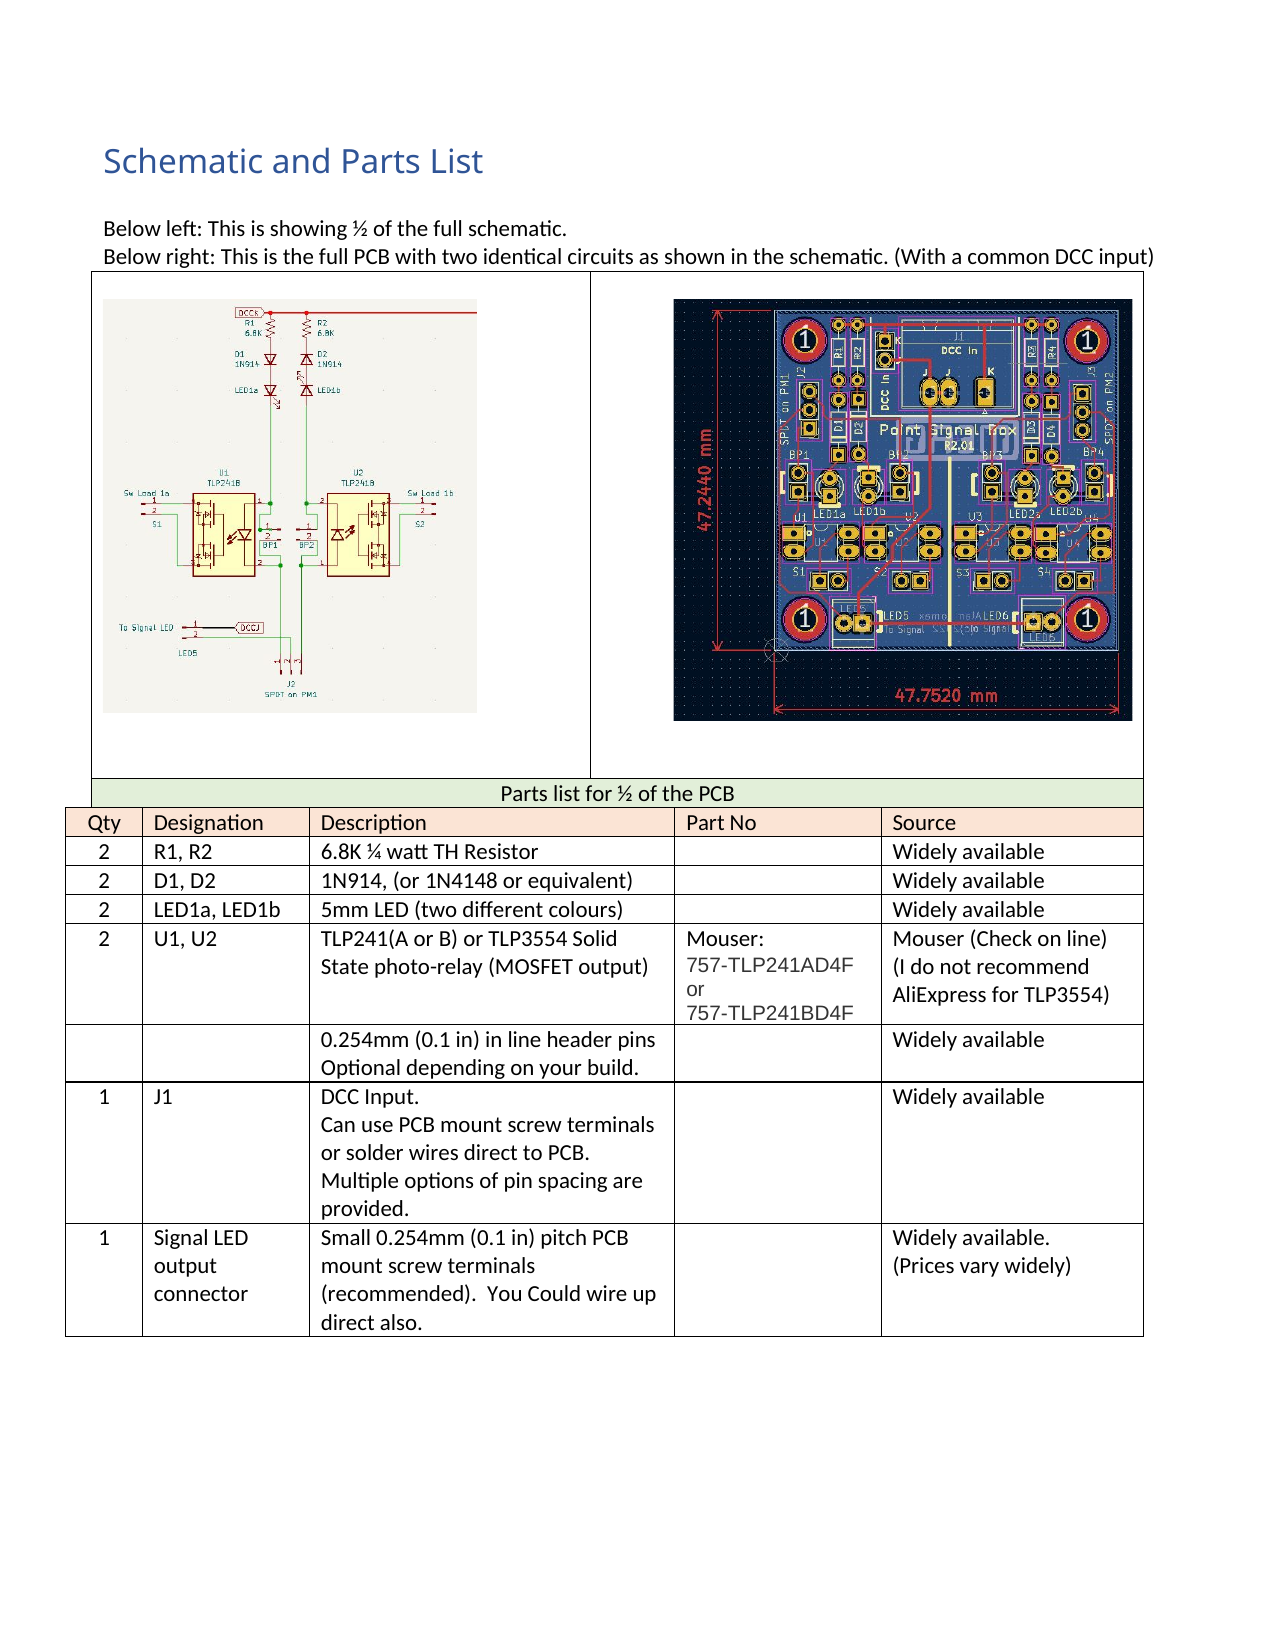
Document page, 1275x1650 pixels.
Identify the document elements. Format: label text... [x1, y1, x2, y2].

table_cell Widely available [882, 895, 1143, 923]
text Below left: This is showing ½ of the full schematic. [103, 214, 1191, 242]
table_cell Widely available [882, 837, 1143, 865]
table_cell Widely available. (Prices vary widely) [882, 1224, 1143, 1336]
table_cell Mouser: 757-TLP241AD4F or 757-TLP241BD4F [675, 924, 881, 1024]
table_cell Parts list for ½ of the PCB [92, 779, 1143, 807]
table_cell J1 [143, 1083, 309, 1222]
table_cell [675, 866, 881, 894]
table_cell Signal LED output connector [143, 1224, 309, 1336]
table_cell 1 [66, 1224, 142, 1336]
table_cell 6.8K ¼ watt TH Resistor [310, 837, 674, 865]
table_cell Designation [143, 808, 309, 836]
table_cell [66, 1025, 142, 1081]
table_cell 2 [66, 837, 142, 865]
table_cell Description [310, 808, 674, 836]
table_header [92, 272, 590, 778]
table_cell 1 [66, 1083, 142, 1222]
table_cell Small 0.254mm (0.1 in) pitch PCB mount screw terminals (recommended). You Could wire up direct also. [310, 1224, 674, 1336]
table_cell Source [882, 808, 1143, 836]
table_cell TLP241(A or B) or TLP3554 Solid State photo-relay (MOSFET output) [310, 924, 674, 1024]
table_cell [675, 837, 881, 865]
table_cell Part No [675, 808, 881, 836]
table_cell [675, 1025, 881, 1081]
table_cell [675, 895, 881, 923]
table_cell 2 [66, 895, 142, 923]
table_cell DCC Input. Can use PCB mount screw terminals or solder wires direct to PCB. Multiple options of pin spacing are provided. [310, 1083, 674, 1222]
subtitle Schematic and Parts List [103, 137, 1191, 183]
table_cell 0.254mm (0.1 in) in line header pins Optional depending on your build. [310, 1025, 674, 1081]
table_cell 2 [66, 924, 142, 1024]
table_cell [143, 1025, 309, 1081]
table_cell Qty [66, 808, 142, 836]
table_cell Widely available [882, 1025, 1143, 1081]
table_cell R1, R2 [143, 837, 309, 865]
table_cell 2 [66, 866, 142, 894]
table_header [591, 272, 1143, 778]
table_cell D1, D2 [143, 866, 309, 894]
table_cell 1N914, (or 1N4148 or equivalent) [310, 866, 674, 894]
text Below right: This is the full PCB with two identical circuits as shown in the schematic. (With a common DCC input) [103, 242, 1191, 271]
table_cell LED1a, LED1b [143, 895, 309, 923]
table_cell [675, 1083, 881, 1222]
table_cell U1, U2 [143, 924, 309, 1024]
picture [673, 299, 1133, 721]
picture [102, 299, 477, 713]
table_cell Mouser (Check on line) (I do not recommend AliExpress for TLP3554) [882, 924, 1143, 1024]
table_cell 5mm LED (two different colours) [310, 895, 674, 923]
table_cell Widely available [882, 1083, 1143, 1222]
table_cell [675, 1224, 881, 1336]
table_cell Widely available [882, 866, 1143, 894]
